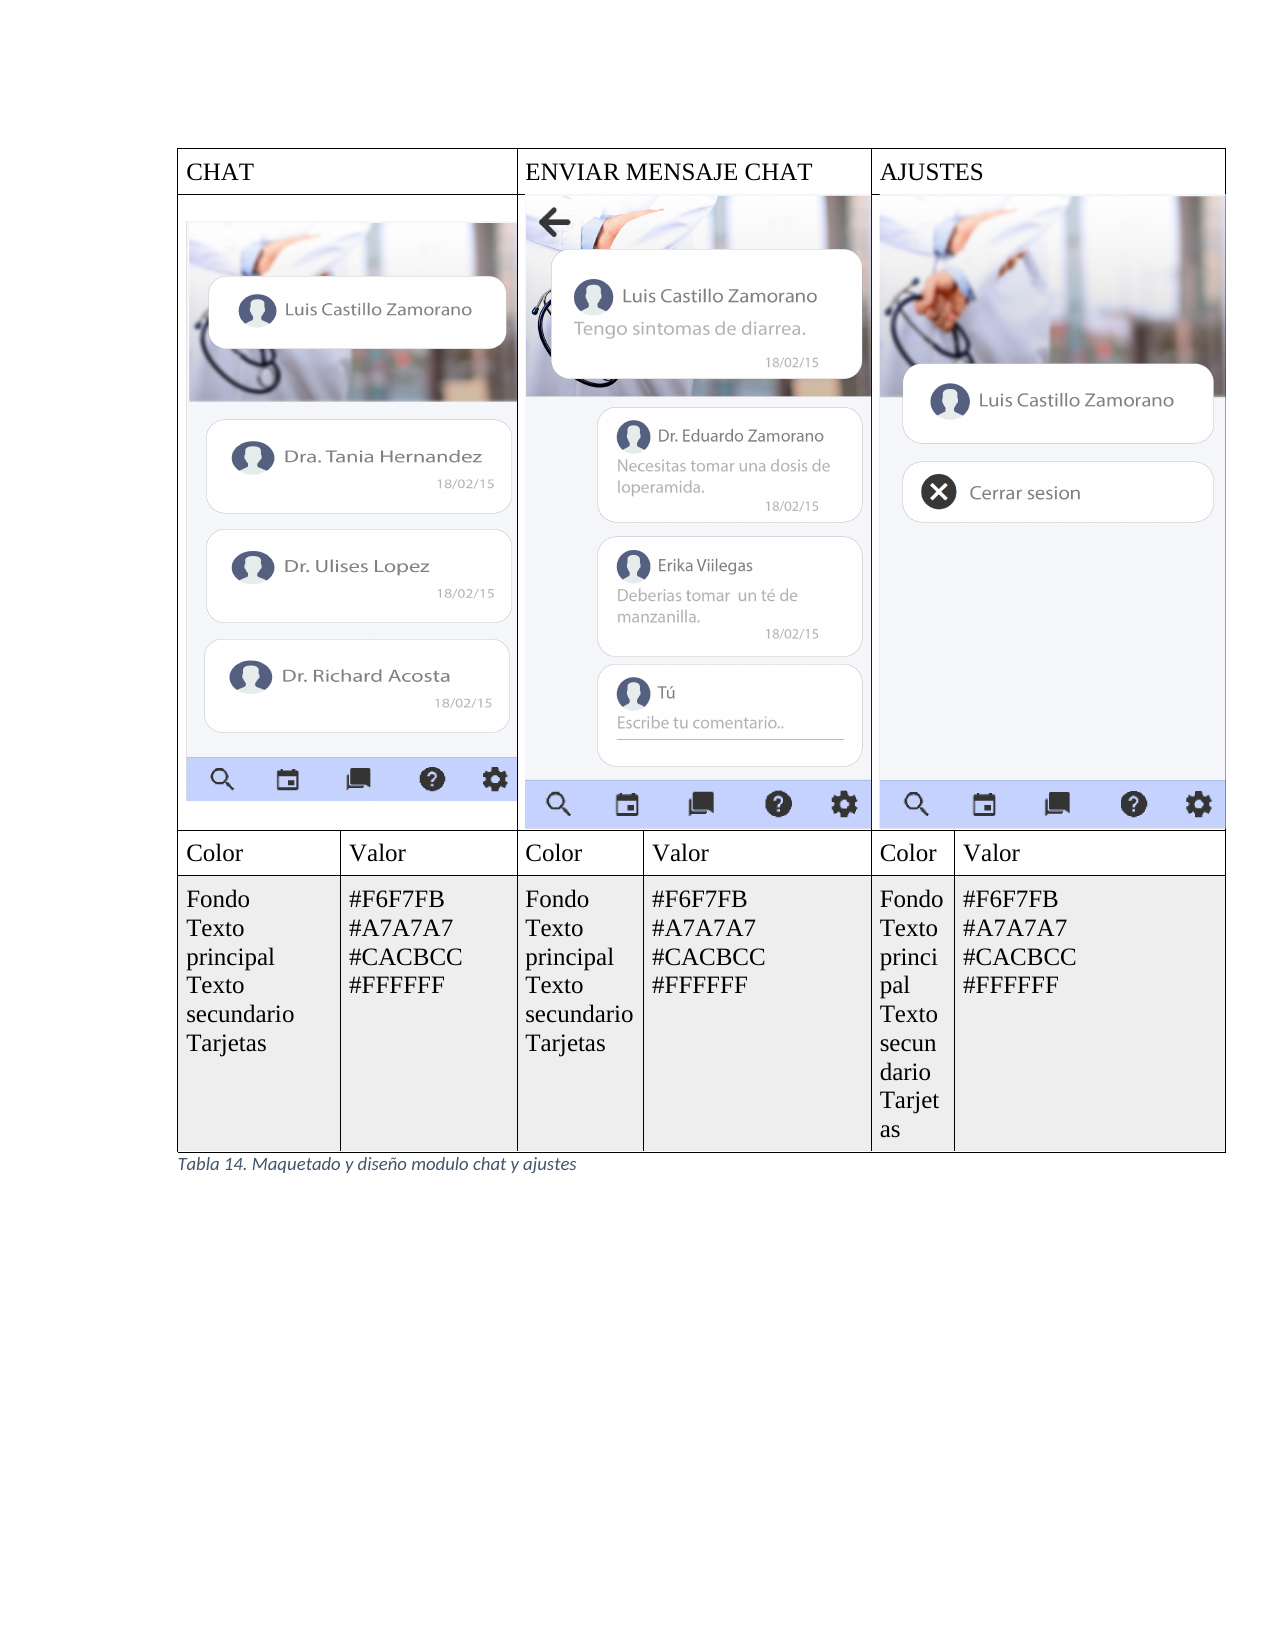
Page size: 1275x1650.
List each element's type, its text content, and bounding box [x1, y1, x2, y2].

table_cell Fondo Texto principal Texto secundario Tarjetas [518, 876, 643, 1151]
table_cell #F6F7FB #A7A7A7 #CACBCC #FFFFFF [341, 876, 517, 1151]
table_cell Color [872, 831, 954, 875]
table_cell #F6F7FB #A7A7A7 #CACBCC #FFFFFF [955, 876, 1225, 1151]
picture [879, 194, 1226, 830]
table_cell Fondo Texto principal Texto secundario Tarjetas [872, 876, 954, 1151]
table_cell Valor [955, 831, 1225, 875]
table_cell [518, 195, 525, 829]
table_cell Color [178, 831, 340, 875]
table_header AJUSTES [872, 149, 1225, 194]
table_cell Valor [644, 831, 871, 875]
table_cell Color [518, 831, 643, 875]
table_header CHAT [178, 149, 517, 194]
table_cell Fondo Texto principal Texto secundario Tarjetas [178, 876, 340, 1151]
table_cell [178, 195, 517, 829]
table_cell [872, 195, 879, 829]
picture [525, 194, 872, 830]
picture [186, 221, 517, 803]
table_cell Valor [341, 831, 517, 875]
table_header ENVIAR MENSAJE CHAT [518, 149, 871, 194]
text Tabla 14. Maquetado y diseño modulo chat y ajustes [177, 1153, 1098, 1175]
table_cell #F6F7FB #A7A7A7 #CACBCC #FFFFFF [644, 876, 871, 1151]
